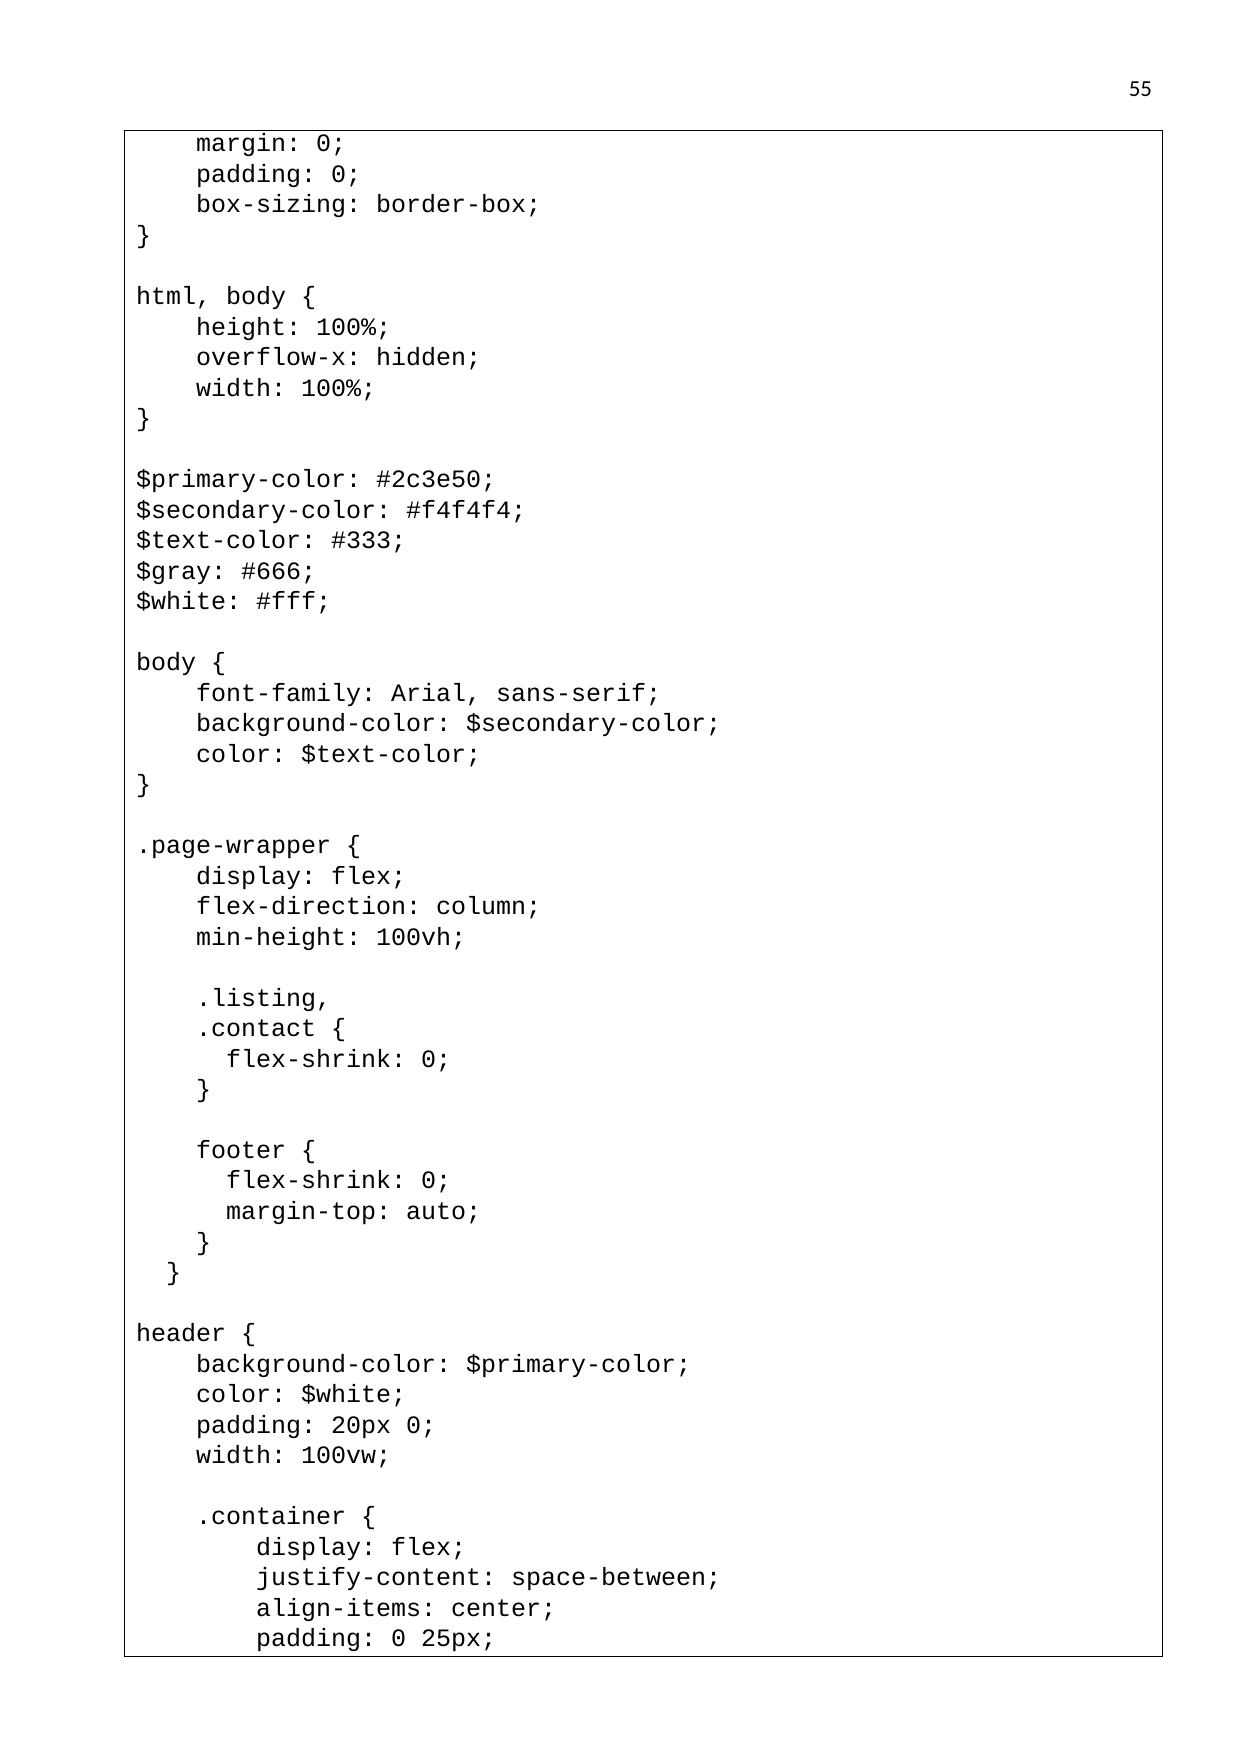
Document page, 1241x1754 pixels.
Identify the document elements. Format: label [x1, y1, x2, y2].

table_header [125, 131, 1162, 1656]
